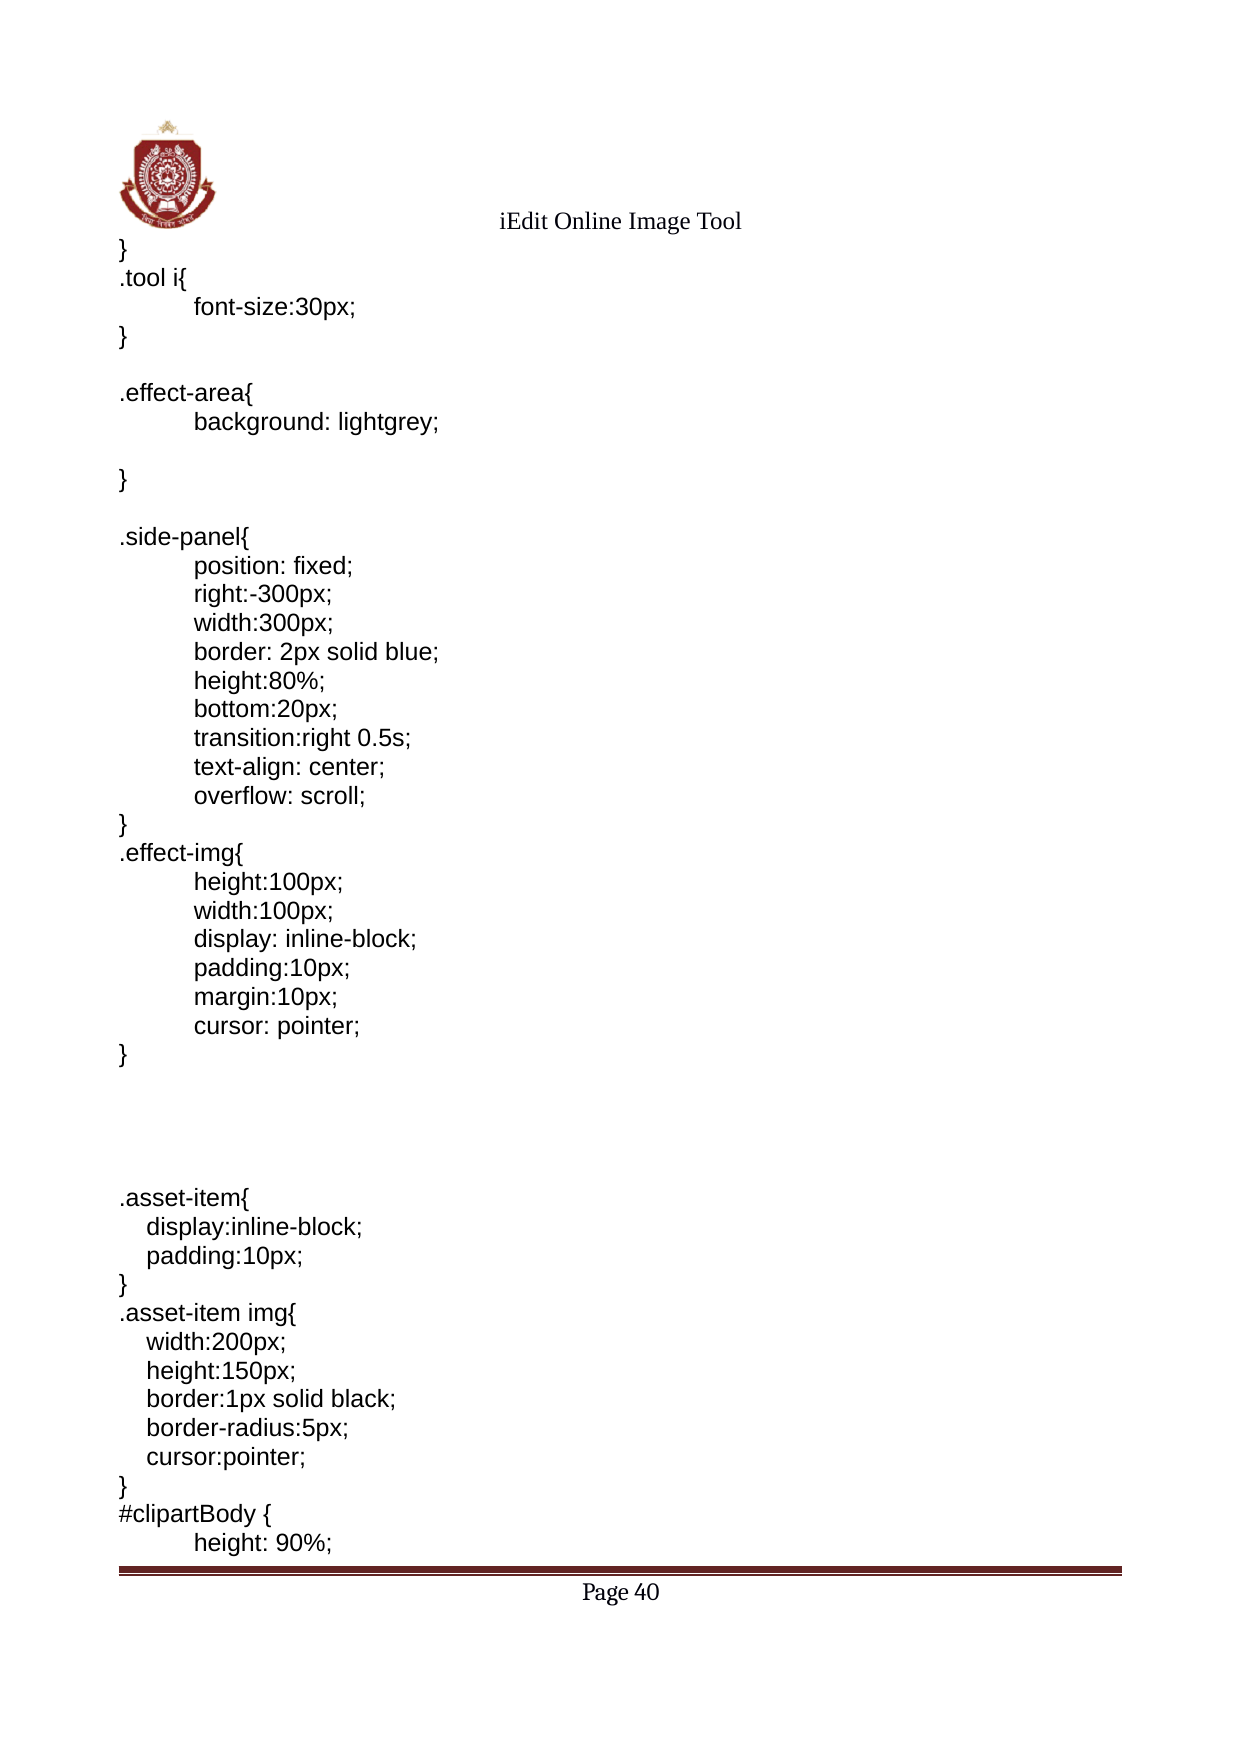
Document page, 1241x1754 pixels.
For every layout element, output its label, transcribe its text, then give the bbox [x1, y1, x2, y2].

text cursor: pointer; [118, 1011, 1122, 1039]
text cursor:pointer; [118, 1442, 1122, 1471]
text transition:right 0.5s; [118, 723, 1122, 752]
text position: fixed; [118, 551, 1122, 579]
text right:-300px; [118, 579, 1122, 608]
picture [118, 118, 224, 229]
text .asset-item img{ [118, 1298, 1122, 1327]
text .effect-img{ [118, 838, 1122, 867]
text width:100px; [118, 896, 1122, 924]
text width:200px; [118, 1327, 1122, 1356]
text .side-panel{ [118, 522, 1122, 551]
text border-radius:5px; [118, 1413, 1122, 1442]
text overflow: scroll; [118, 781, 1122, 809]
text width:300px; [118, 608, 1122, 637]
text border:1px solid black; [118, 1384, 1122, 1413]
text height:150px; [118, 1356, 1122, 1384]
text margin:10px; [118, 982, 1122, 1011]
text height:80%; [118, 666, 1122, 694]
text padding:10px; [118, 953, 1122, 982]
text background: lightgrey; [118, 407, 1122, 436]
text .effect-area{ [118, 378, 1122, 407]
text height: 90%; [118, 1528, 1122, 1557]
text border: 2px solid blue; [118, 637, 1122, 666]
text .tool i{ [118, 263, 1122, 292]
text } [118, 1039, 1122, 1068]
text .asset-item{ [118, 1183, 1122, 1212]
text display: inline-block; [118, 924, 1122, 953]
text } [118, 464, 1122, 493]
text display:inline-block; [118, 1212, 1122, 1241]
text padding:10px; [118, 1241, 1122, 1269]
text } [118, 1471, 1122, 1499]
text text-align: center; [118, 752, 1122, 781]
text font-size:30px; [118, 292, 1122, 321]
text bottom:20px; [118, 694, 1122, 723]
text } [118, 1269, 1122, 1298]
text } [118, 321, 1122, 349]
text } [118, 234, 1122, 263]
text height:100px; [118, 867, 1122, 896]
text } [118, 809, 1122, 838]
text #clipartBody { [118, 1499, 1122, 1528]
